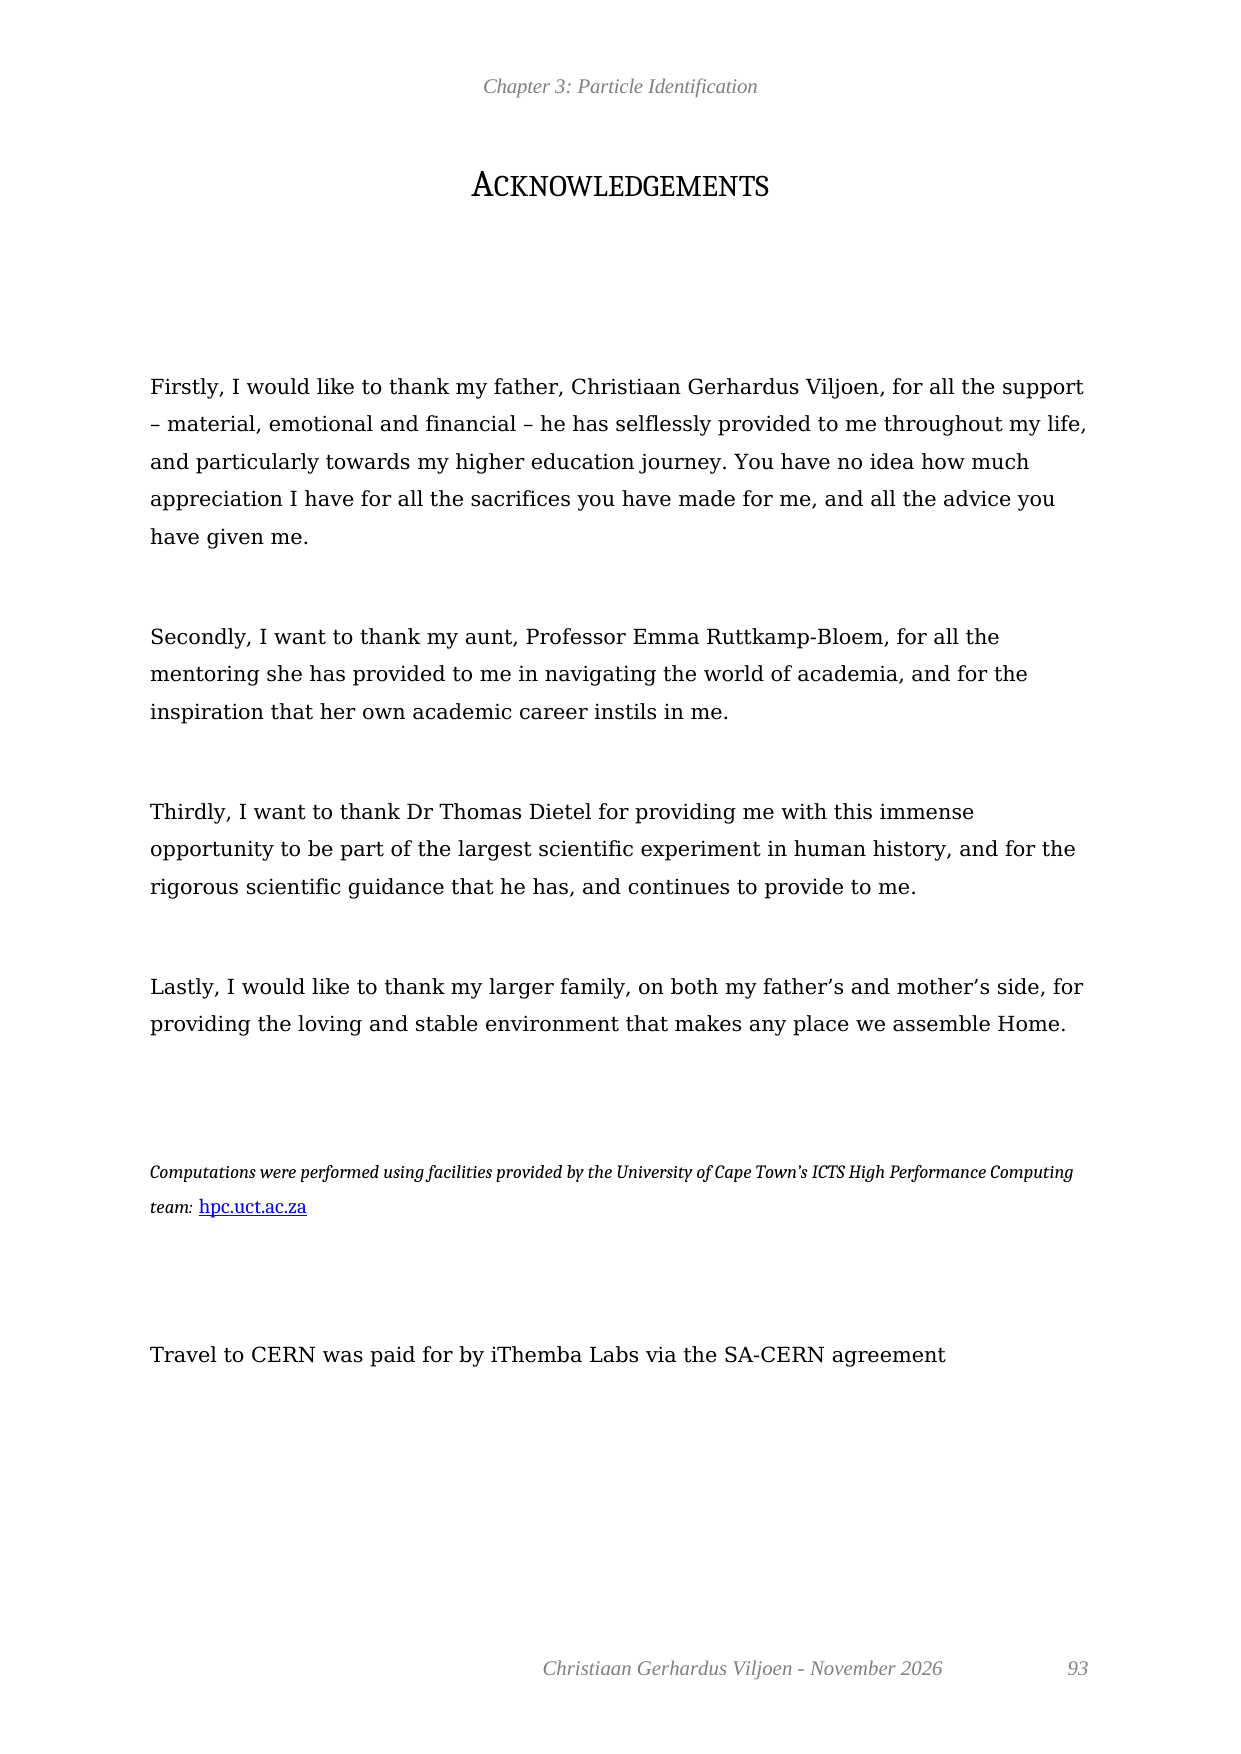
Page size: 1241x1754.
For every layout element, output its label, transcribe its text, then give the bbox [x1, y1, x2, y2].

text Thirdly, I want to thank Dr Thomas Dietel for providing me with this immense opportunity to be part of the largest scientific experiment in human history, and for the rigorous scientific guidance that he has, and continues to provide to me. [150, 799, 1090, 899]
text Secondly, I want to thank my aunt, Professor Emma Ruttkamp-Bloem, for all the mentoring she has provided to me in navigating the world of academia, and for the inspiration that her own academic career instils in me. [150, 624, 1090, 724]
text Lastly, I would like to thank my larger family, on both my father’s and mother’s side, for providing the loving and stable environment that makes any place we assemble Home. [150, 974, 1090, 1036]
text Travel to CERN was paid for by iThemba Labs via the SA-CERN agreement [150, 1342, 1090, 1367]
subtitle Acknowledgements [150, 162, 1090, 206]
text Firstly, I would like to thank my father, Christiaan Gerhardus Viljoen, for all the support – material, emotional and financial – he has selflessly provided to me throughout my life, and particularly towards my higher education journey. You have no idea how much appreciation I have for all the sacrifices you have made for me, and all the advice you have given me. [150, 374, 1090, 549]
text Computations were performed using facilities provided by the University of Cape Town’s ICTS High Performance Computing team: hpc.uct.ac.za [150, 1161, 1090, 1219]
